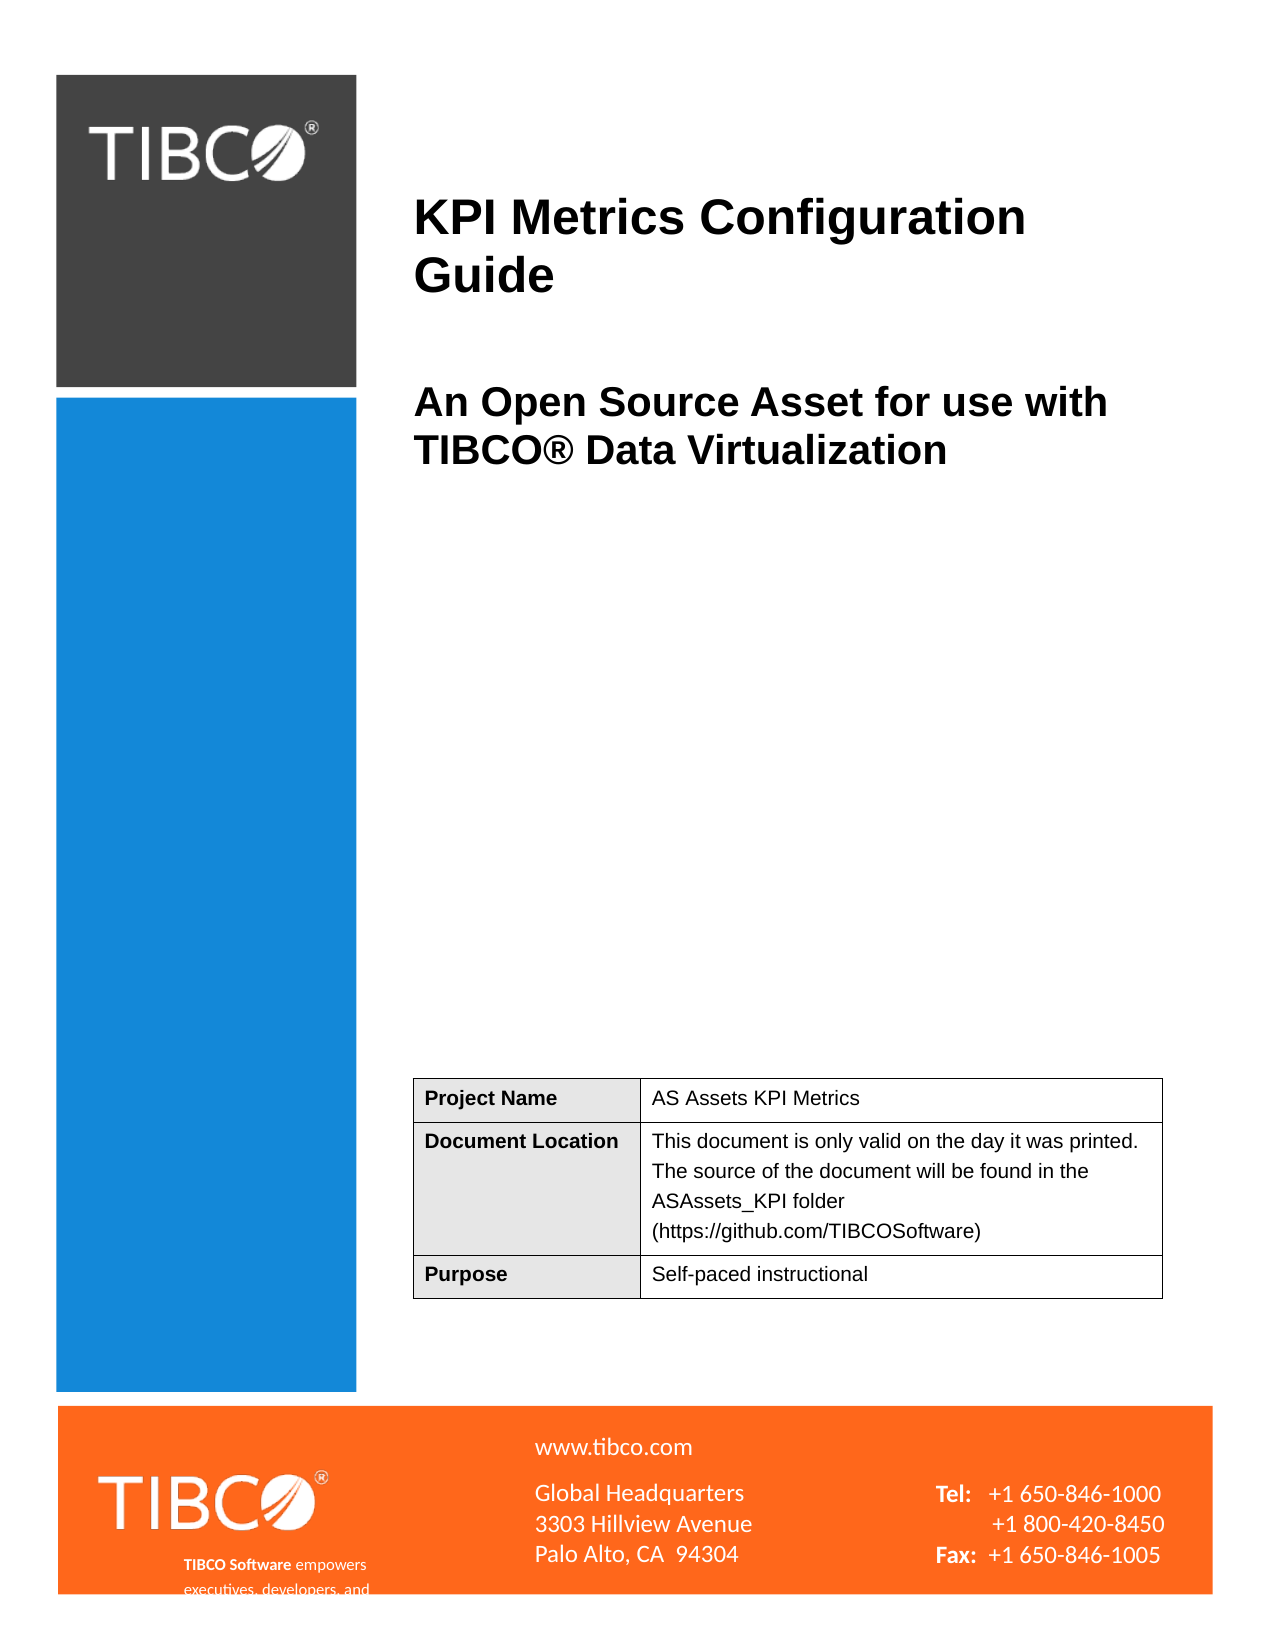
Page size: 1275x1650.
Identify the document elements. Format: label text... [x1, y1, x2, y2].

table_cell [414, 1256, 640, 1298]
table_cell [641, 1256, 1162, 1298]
picture [84, 113, 329, 188]
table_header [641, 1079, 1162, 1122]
picture [93, 1462, 338, 1537]
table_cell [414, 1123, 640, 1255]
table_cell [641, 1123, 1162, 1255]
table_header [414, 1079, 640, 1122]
title KPI Metrics Configuration Guide [413, 187, 1162, 302]
title An Open Source Asset for use with TIBCO® Data Virtualization [413, 377, 1162, 473]
